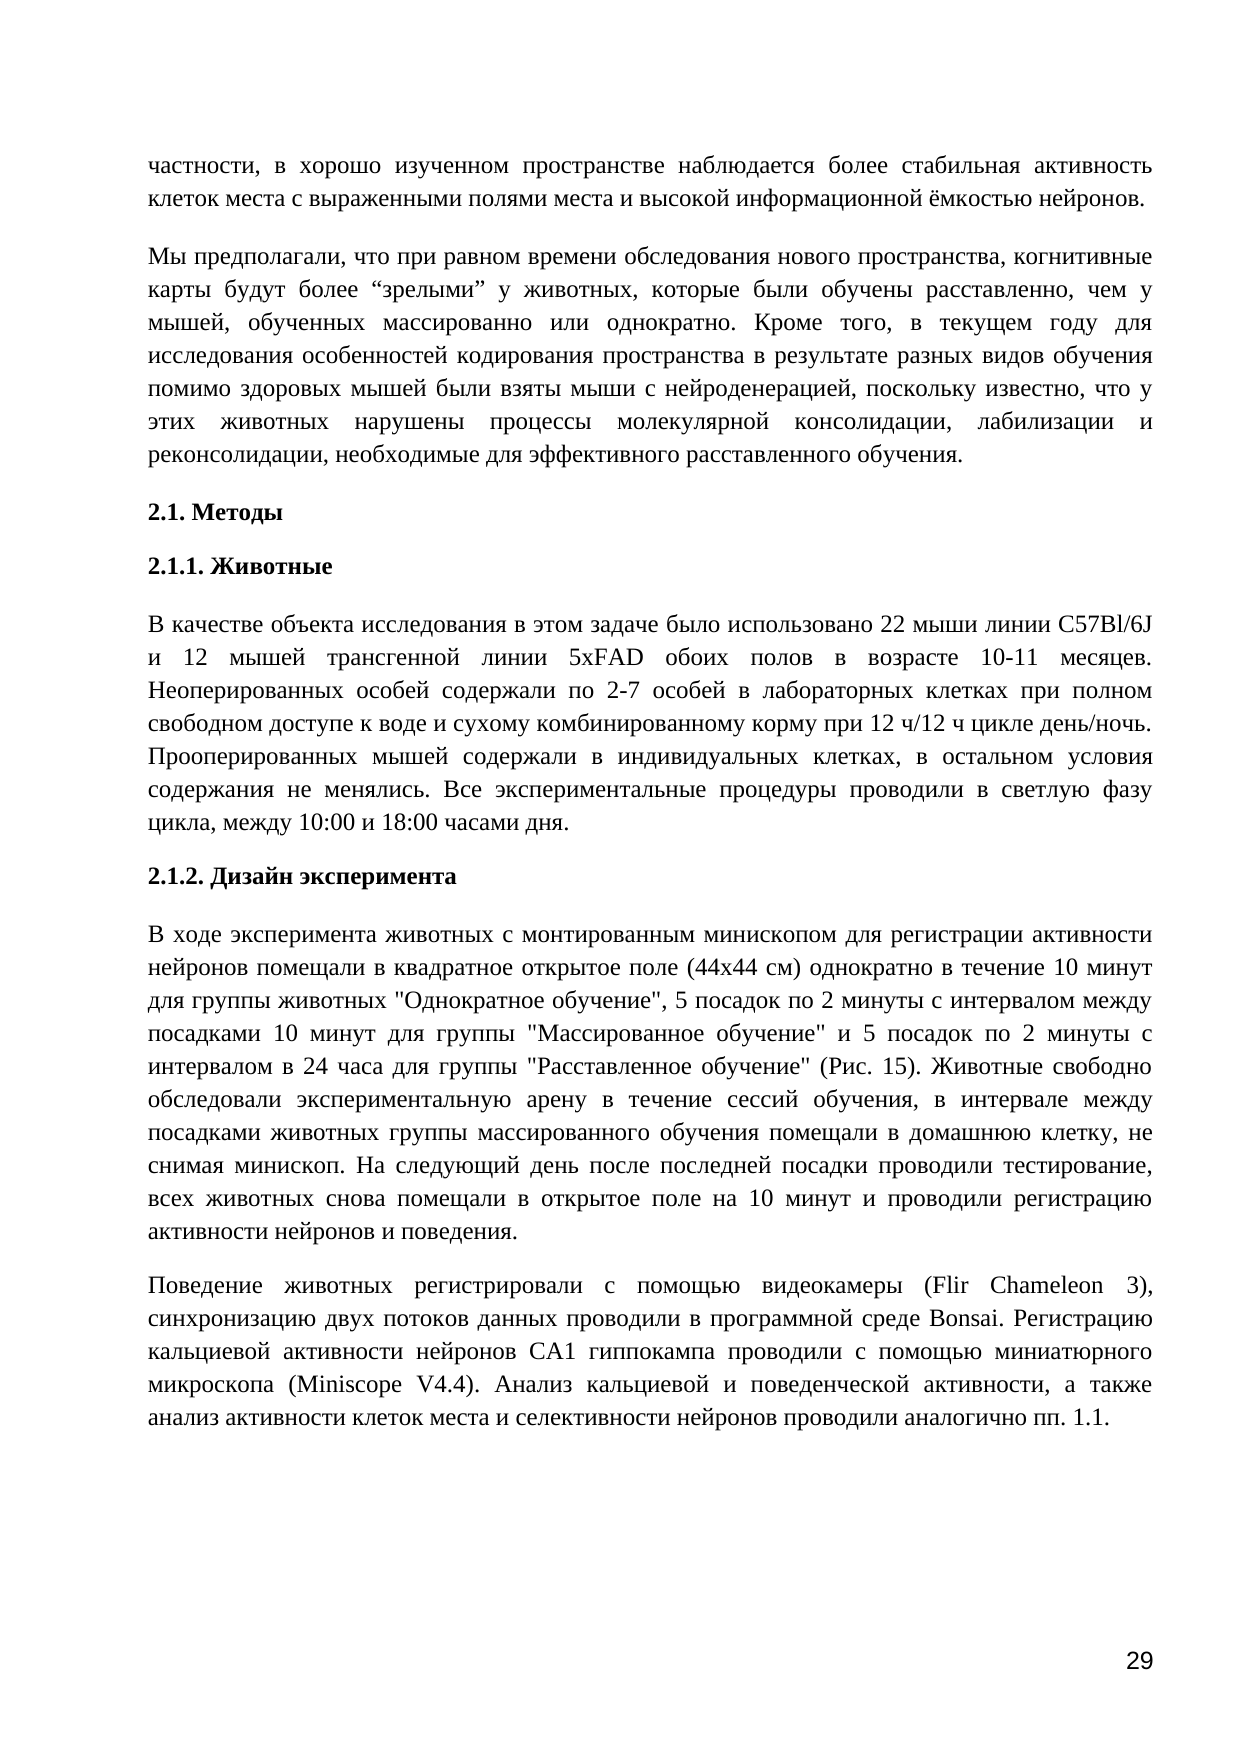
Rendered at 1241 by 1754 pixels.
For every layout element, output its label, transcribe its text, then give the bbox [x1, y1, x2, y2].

text В качестве объекта исследования в этом задаче было использовано 22 мыши линии C57Bl/6J и 12 мышей трансгенной линии 5xFAD обоих полов в возрасте 10-11 месяцев. Неоперированных особей содержали по 2-7 особей в лабораторных клетках при полном свободном доступе к воде и сухому комбинированному корму при 12 ч/12 ч цикле день/ночь. Прооперированных мышей содержали в индивидуальных клетках, в остальном условия содержания не менялись. Все экспериментальные процедуры проводили в светлую фазу цикла, между 10:00 и 18:00 часами дня. [148, 609, 1153, 836]
text Поведение животных регистрировали с помощью видеокамеры (Flir Chameleon 3), синхронизацию двух потоков данных проводили в программной среде Bonsai. Регистрацию кальциевой активности нейронов СА1 гиппокампа проводили с помощью миниатюрного микроскопа (Miniscope V4.4). Анализ кальциевой и поведенческой активности, а также анализ активности клеток места и селективности нейронов проводили аналогично пп. 1.1. [148, 1270, 1153, 1431]
text Мы предполагали, что при равном времени обследования нового пространства, когнитивные карты будут более “зрелыми” у животных, которые были обучены расставленно, чем у мышей, обученных массированно или однократно. Кроме того, в текущем году для исследования особенностей кодирования пространства в результате разных видов обучения помимо здоровых мышей были взяты мыши с нейроденерацией, поскольку известно, что у этих животных нарушены процессы молекулярной консолидации, лабилизации и реконсолидации, необходимые для эффективного расставленного обучения. [148, 241, 1153, 468]
subtitle 2.1. Методы [148, 497, 1153, 526]
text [148, 150, 1153, 212]
subtitle 2.1.2. Дизайн эксперимента [148, 861, 1153, 890]
subtitle 2.1.1. Животные [148, 551, 1153, 580]
text В ходе эксперимента животных с монтированным минископом для регистрации активности нейронов помещали в квадратное открытое поле (44х44 см) однократно в течение 10 минут для группы животных "Однократное обучение", 5 посадок по 2 минуты с интервалом между посадками 10 минут для группы "Массированное обучение" и 5 посадок по 2 минуты с интервалом в 24 часа для группы "Расставленное обучение" (Рис. 15). Животные свободно обследовали экспериментальную арену в течение сессий обучения, в интервале между посадками животных группы массированного обучения помещали в домашнюю клетку, не снимая минископ. На следующий день после последней посадки проводили тестирование, всех животных снова помещали в открытое поле на 10 минут и проводили регистрацию активности нейронов и поведения. [148, 919, 1153, 1245]
